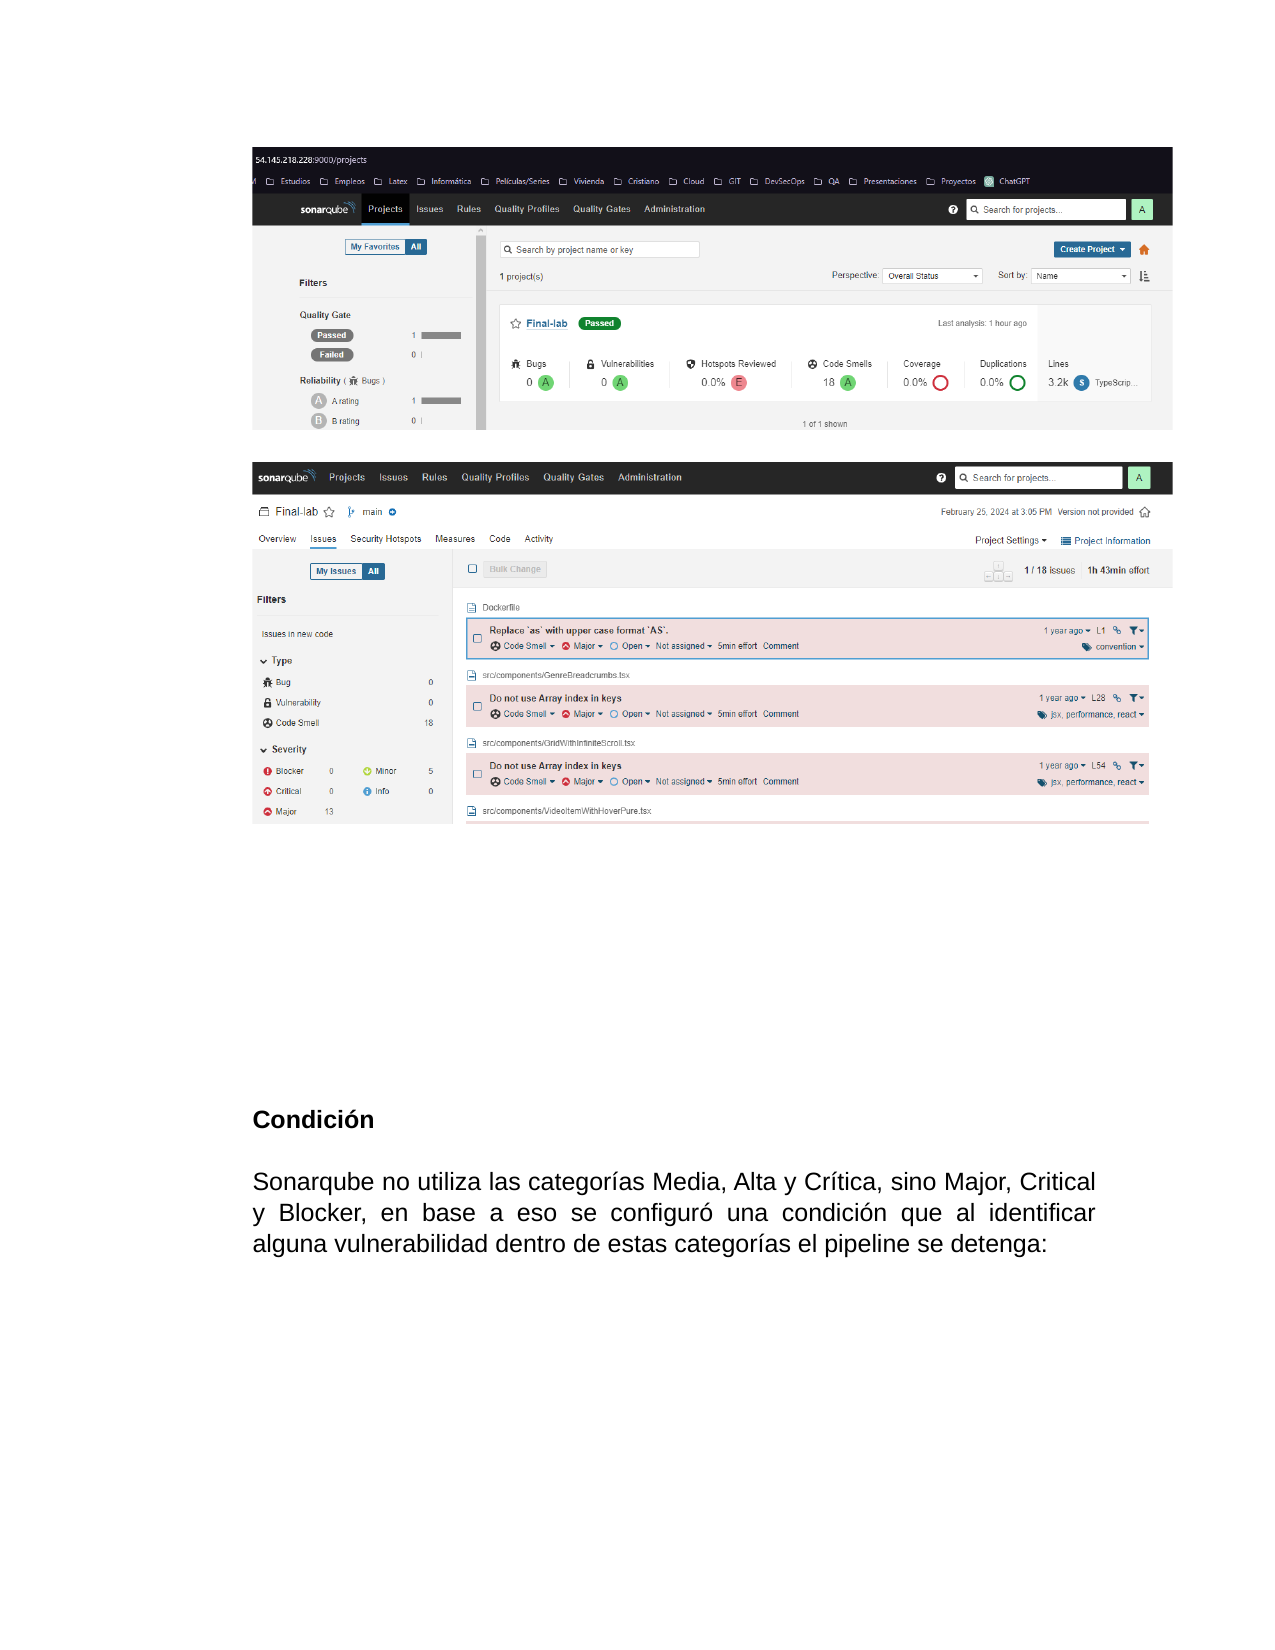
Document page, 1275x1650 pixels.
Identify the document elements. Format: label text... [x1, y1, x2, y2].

picture [252, 462, 1173, 824]
list Condición [252, 1105, 1098, 1134]
picture [252, 147, 1173, 430]
list Sonarqube no utiliza las categorías Media, Alta y Crítica, sino Major, Critical y Blocker, en base a eso se configuró una condición que al identificar alguna vulnerabilidad dentro de estas categorías el pipeline se detenga: [252, 1167, 1098, 1258]
